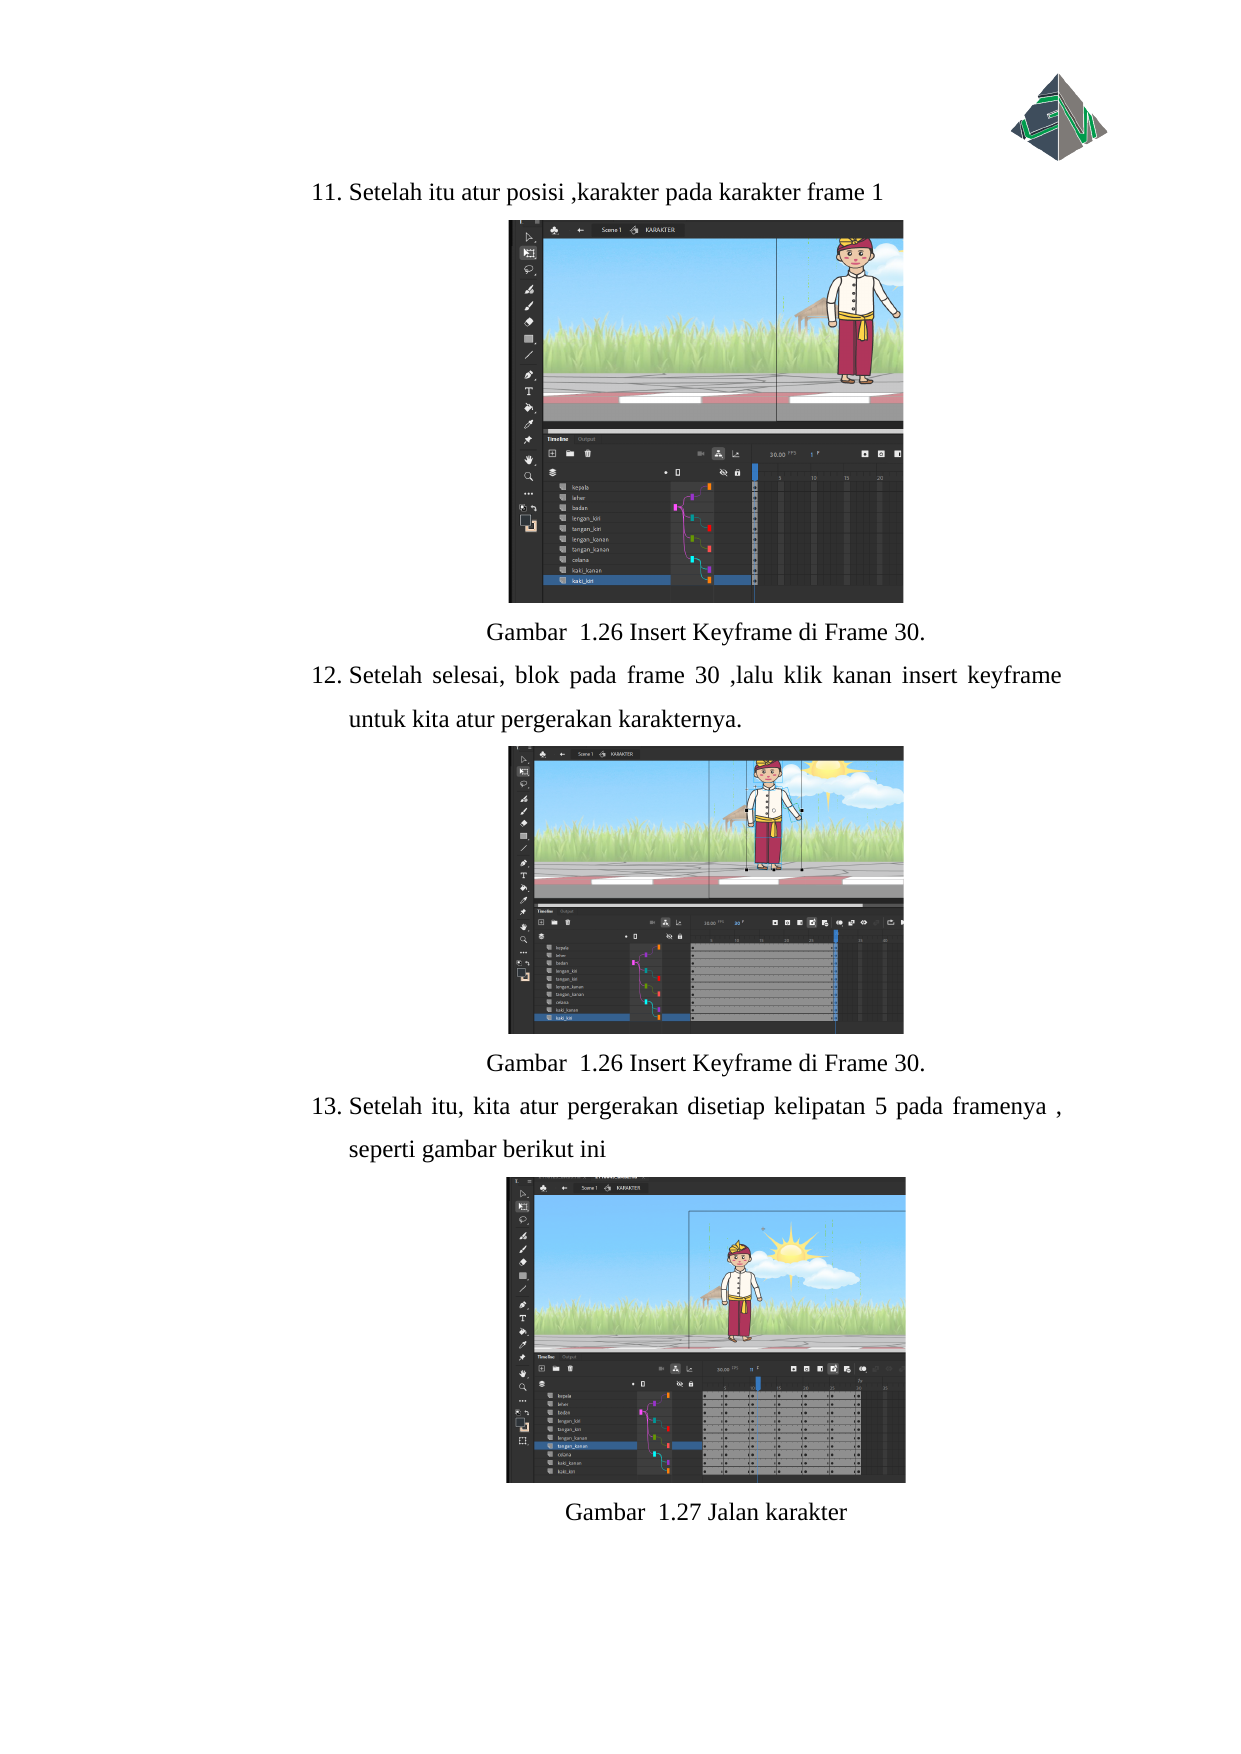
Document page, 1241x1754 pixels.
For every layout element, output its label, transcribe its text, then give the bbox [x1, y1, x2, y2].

subtitle 1.26 Insert Keyframe di Frame 30. [349, 617, 1063, 646]
list Setelah selesai, blok pada frame 30 ,lalu klik kanan insert keyframe untuk kita atur pergerakan karakternya. [311, 661, 1063, 732]
picture [1010, 73, 1108, 161]
picture [508, 220, 904, 603]
subtitle 1.27 Jalan karakter [349, 1497, 1063, 1526]
list Setelah itu atur posisi ,karakter pada karakter frame 1 [311, 177, 1063, 206]
list Setelah itu, kita atur pergerakan disetiap kelipatan 5 pada framenya , seperti gambar berikut ini [311, 1091, 1063, 1163]
picture [508, 746, 904, 1034]
picture [506, 1177, 906, 1483]
subtitle 1.26 Insert Keyframe di Frame 30. [349, 1048, 1063, 1077]
